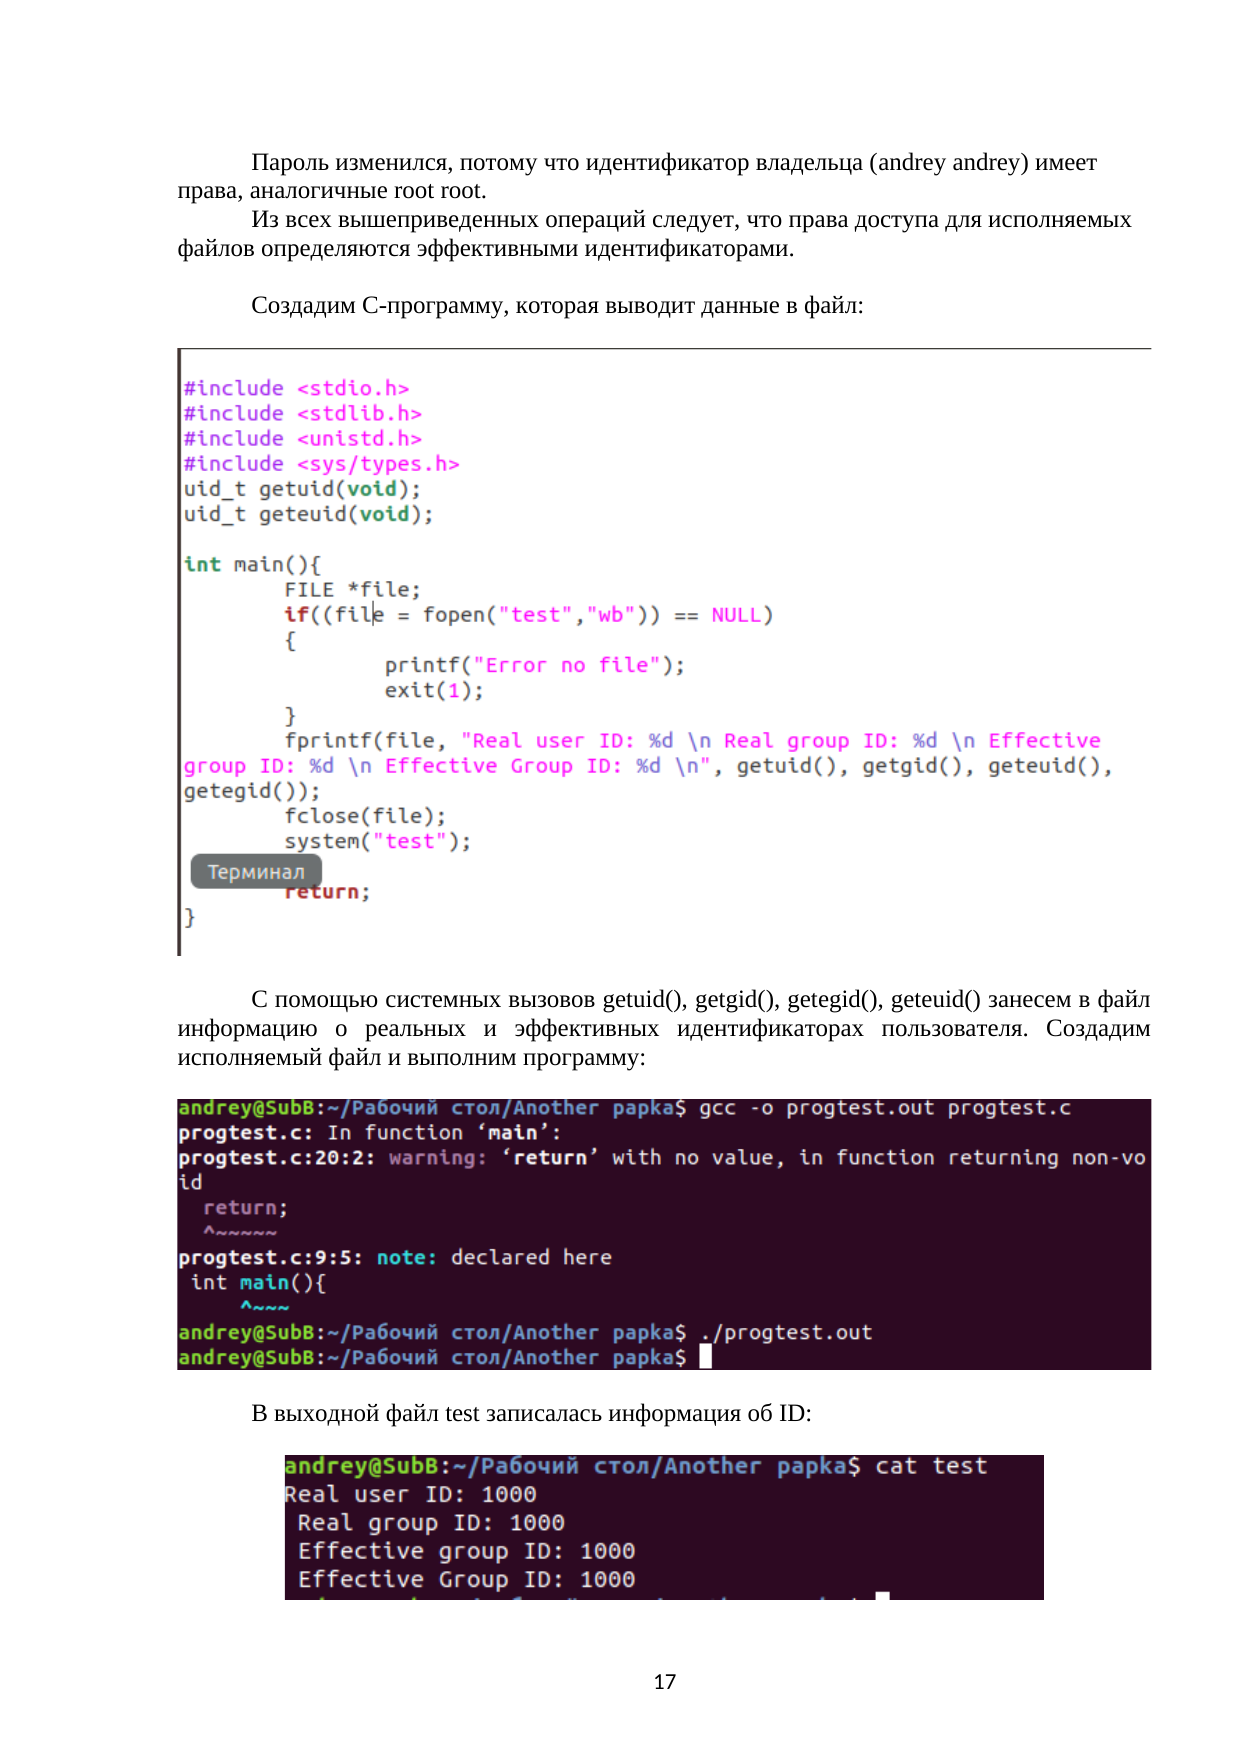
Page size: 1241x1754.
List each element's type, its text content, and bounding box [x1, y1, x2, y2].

picture [177, 348, 1152, 956]
text Из всех вышеприведенных операций следует, что права доступа для исполняемых файлов определяются эффективными идентификаторами. [177, 204, 1152, 262]
text Создадим С-программу, которая выводит данные в файл: [177, 291, 1152, 319]
text Пароль изменился, потому что идентификатор владельца (andrey andrey) имеет права, аналогичные root root. [177, 147, 1152, 204]
picture [284, 1455, 1044, 1600]
text С помощью системных вызовов getuid(), getgid(), getegid(), geteuid() занесем в файл информацию о реальных и эффективных идентификаторах пользователя. Создадим исполняемый файл и выполним программу: [177, 984, 1152, 1070]
text В выходной файл test записалась информация об ID: [177, 1398, 1152, 1427]
picture [177, 1099, 1152, 1370]
